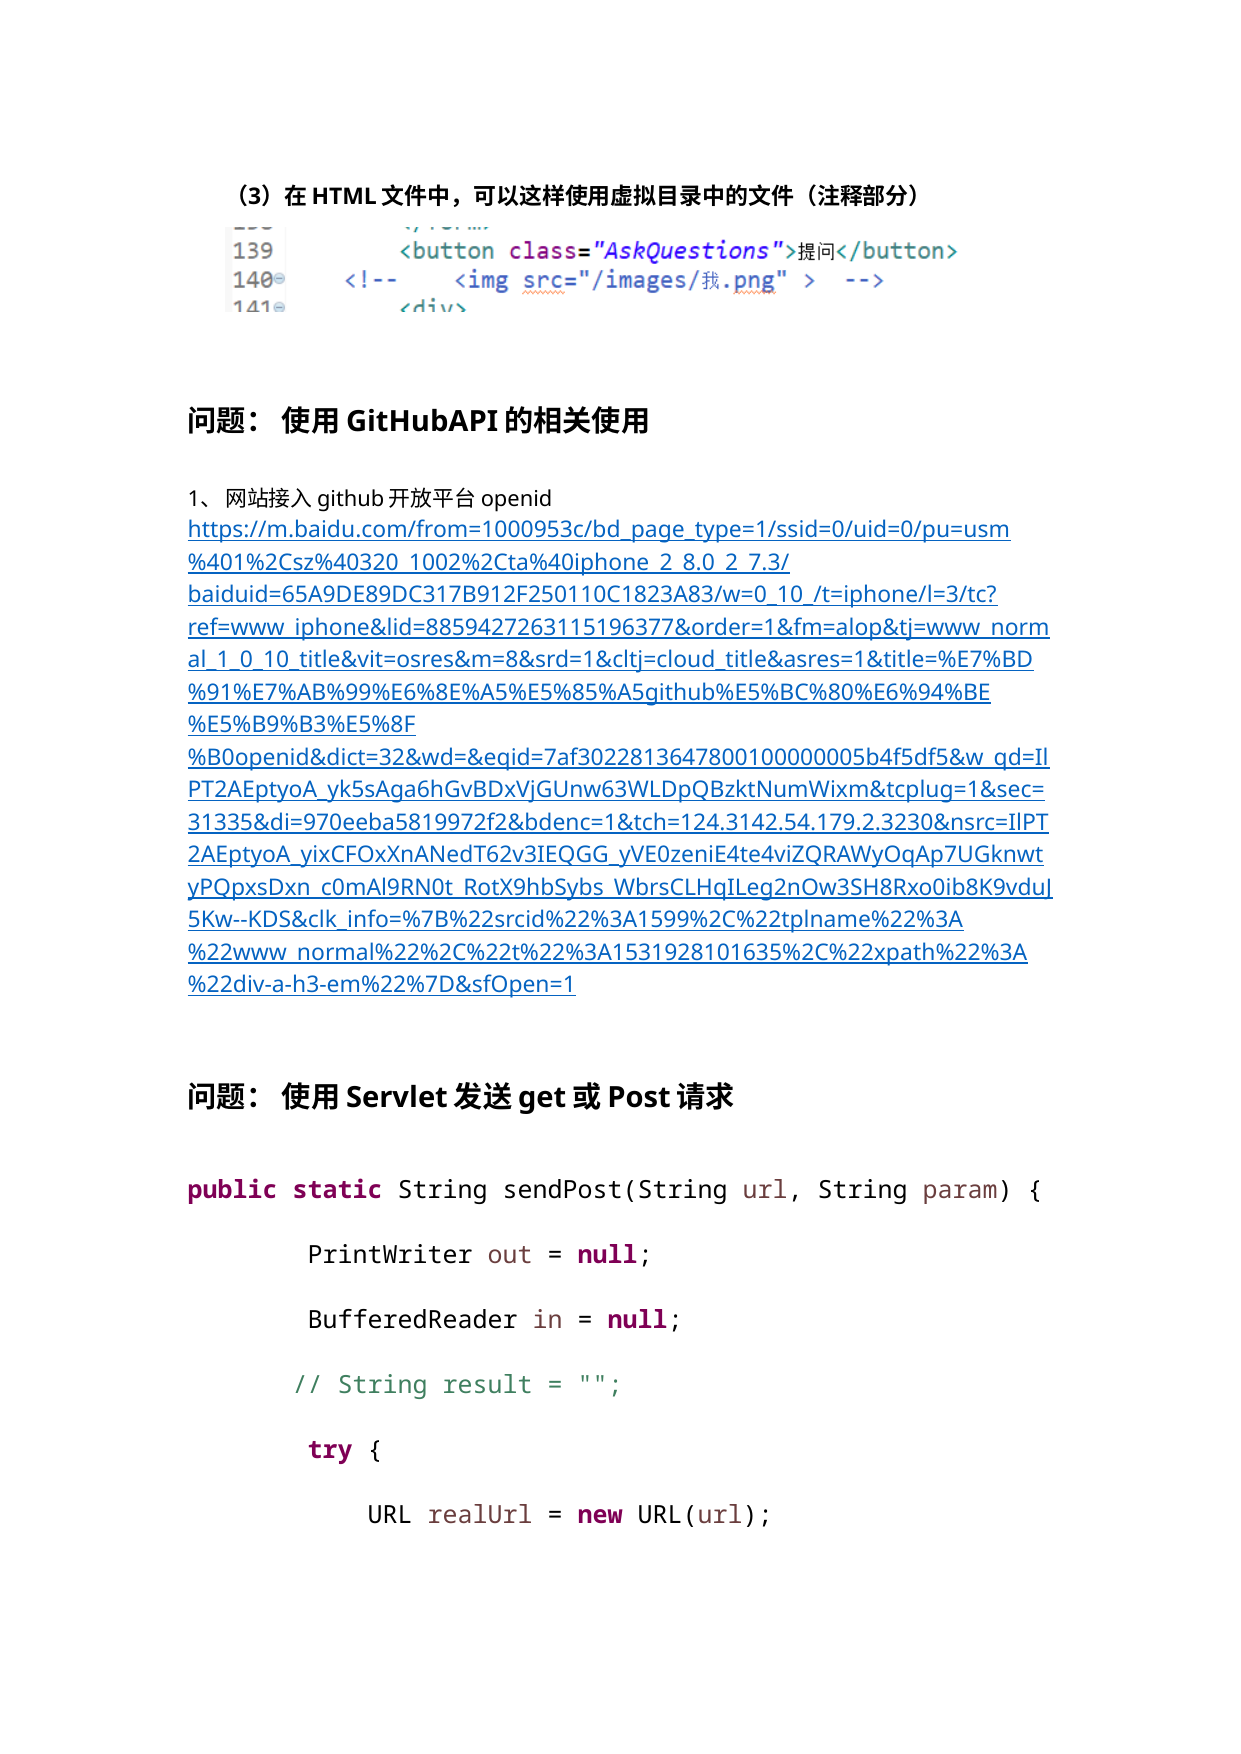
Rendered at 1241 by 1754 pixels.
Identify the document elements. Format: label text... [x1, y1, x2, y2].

text try { [187, 1416, 1053, 1481]
picture [225, 227, 1066, 312]
text BufferedReader in = null; [187, 1286, 1053, 1351]
text https://m.baidu.com/from=1000953c/bd_page_type=1/ssid=0/uid=0/pu=usm%401%2Csz%40320_1002%2Cta%40iphone_2_8.0_2_7.3/baiduid=65A9DE89DC317B912F250110C1823A83/w=0_10_/t=iphone/l=3/tc?ref=www_iphone&lid=8859427263115196377&order=1&fm=alop&tj=www_normal_1_0_10_title&vit=osres&m=8&srd=1&cltj=cloud_title&asres=1&title=%E7%BD%91%E7%AB%99%E6%8E%A5%E5%85%A5github%E5%BC%80%E6%94%BE%E5%B9%B3%E5%8F%B0openid&dict=32&wd=&eqid=7af3022813647800100000005b4f5df5&w_qd=IlPT2AEptyoA_yk5sAga6hGvBDxVjGUnw63WLDpQBzktNumWixm&tcplug=1&sec=31335&di=970eeba5819972f2&bdenc=1&tch=124.3142.54.179.2.3230&nsrc=IlPT2AEptyoA_yixCFOxXnANedT62v3IEQGG_yVE0zeniE4te4viZQRAWyOqAp7UGknwtyPQpxsDxn_c0mAl9RN0t_RotX9hbSybs_WbrsCLHqILeg2nOw3SH8Rxo0ib8K9vduJ5Kw--KDS&clk_info=%7B%22srcid%22%3A1599%2C%22tplname%22%3A%22www_normal%22%2C%22t%22%3A1531928101635%2C%22xpath%22%3A%22div-a-h3-em%22%7D&sfOpen=1 [187, 899, 1053, 1000]
subtitle 问题： 使用GitHubAPI的相关使用 [187, 386, 1053, 451]
text public static String sendPost(String url, String param) { [187, 1156, 1053, 1221]
text URL realUrl = new URL(url); [187, 1481, 1053, 1546]
text PrintWriter out = null; [187, 1221, 1053, 1286]
list 网站接入github开放平台openid [187, 480, 1053, 513]
text // String result = ""; [187, 1351, 1053, 1416]
text https://m.baidu.com/from=1000953c/bd_page_type=1/ssid=0/uid=0/pu=usm%401%2Csz%40320_1002%2Cta%40iphone_2_8.0_2_7.3/baiduid=65A9DE89DC317B912F250110C1823A83/w=0_10_/t=iphone/l=3/tc?ref=www_iphone&lid=8859427263115196377&order=1&fm=alop&tj=www_normal_1_0_10_title&vit=osres&m=8&srd=1&cltj=cloud_title&asres=1&title=%E7%BD%91%E7%AB%99%E6%8E%A5%E5%85%A5github%E5%BC%80%E6%94%BE%E5%B9%B3%E5%8F%B0openid&dict=32&wd=&eqid=7af3022813647800100000005b4f5df5&w_qd=IlPT2AEptyoA_yk5sAga6hGvBDxVjGUnw63WLDpQBzktNumWixm&tcplug=1&sec=31335&di=970eeba5819972f2&bdenc=1&tch=124.3142.54.179.2.3230&nsrc=IlPT2AEptyoA_yixCFOxXnANedT62v3IEQGG_yVE0zeniE4te4viZQRAWyOqAp7UGknwtyPQpxsDxn_c0mAl9RN0t_RotX9hbSybs_WbrsCLHqILeg2nOw3SH8Rxo0ib8K9vduJ5Kw--KDS&clk_info=%7B%22srcid%22%3A1599%2C%22tplname%22%3A%22www_normal%22%2C%22t%22%3A1531928101635%2C%22xpath%22%3A%22div-a-h3-em%22%7D&sfOpen=1 [187, 513, 1053, 897]
list （3）在HTML文件中，可以这样使用虚拟目录中的文件（注释部分） [225, 162, 1053, 227]
subtitle 问题： 使用Servlet发送get或Post请求 [187, 1062, 1053, 1127]
